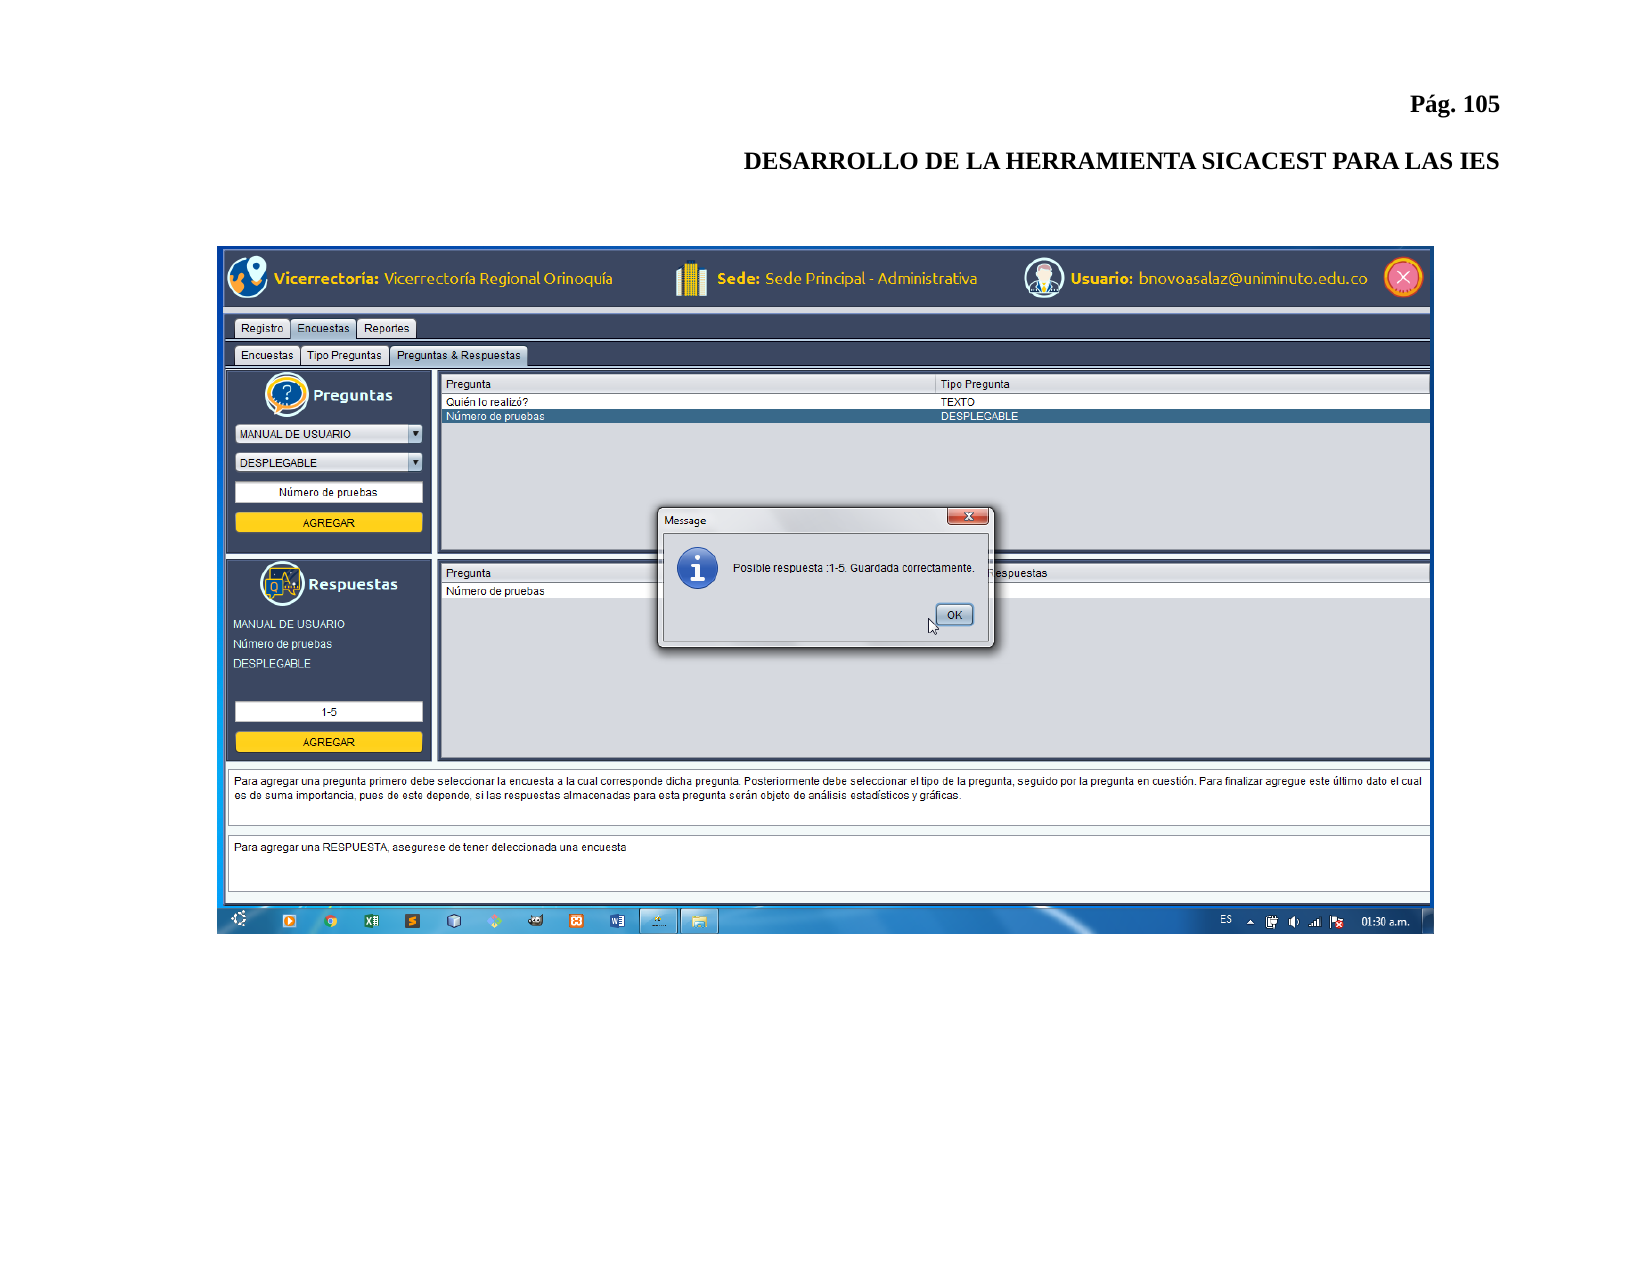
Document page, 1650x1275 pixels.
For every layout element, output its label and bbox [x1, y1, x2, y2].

picture [217, 246, 1434, 934]
